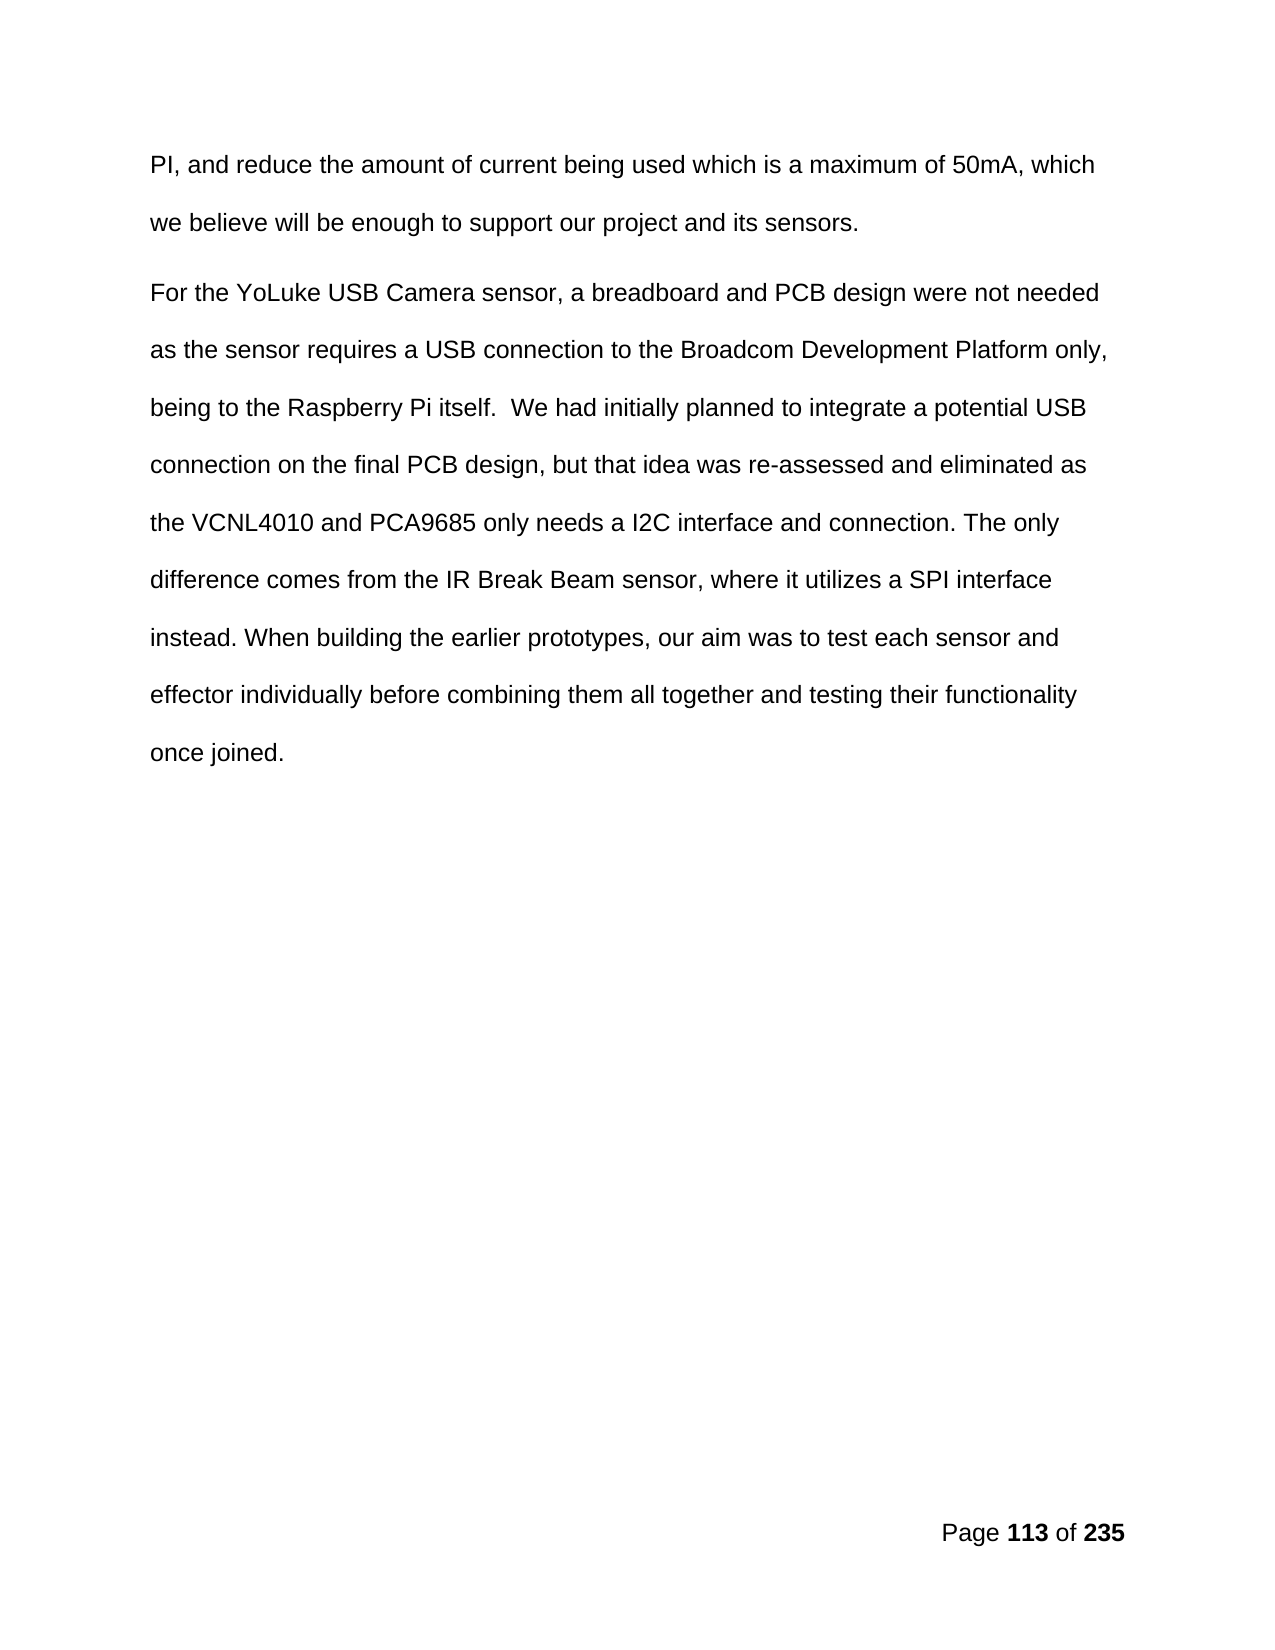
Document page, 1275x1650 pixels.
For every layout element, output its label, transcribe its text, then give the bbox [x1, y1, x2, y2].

text For the YoLuke USB Camera sensor, a breadboard and PCB design were not needed as the sensor requires a USB connection to the Broadcom Development Platform only, being to the Raspberry Pi itself. We had initially planned to integrate a potential USB connection on the final PCB design, but that idea was re-assessed and eliminated as the VCNL4010 and PCA9685 only needs a I2C interface and connection. The only difference comes from the IR Break Beam sensor, where it utilizes a SPI interface instead. When building the earlier prototypes, our aim was to test each sensor and effector individually before combining them all together and testing their functionality once joined. [150, 277, 1125, 766]
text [150, 150, 1125, 236]
